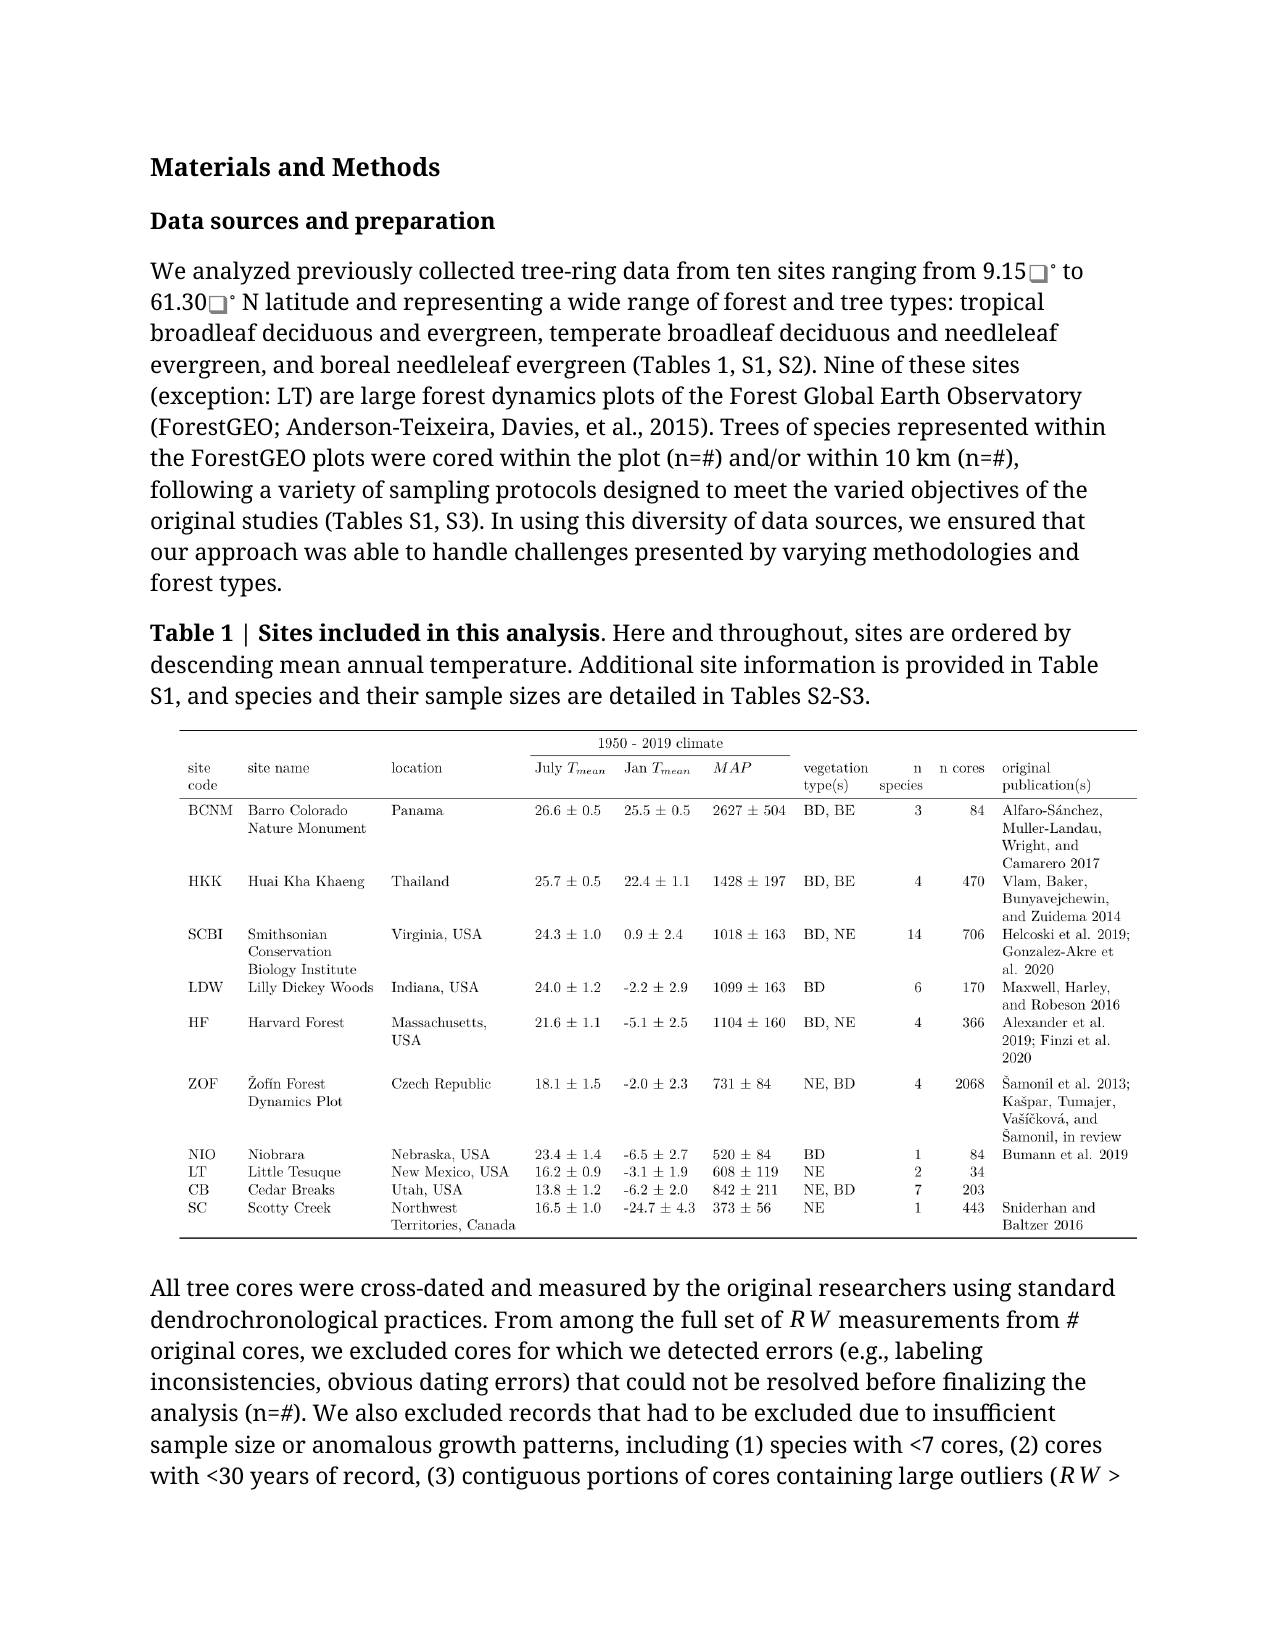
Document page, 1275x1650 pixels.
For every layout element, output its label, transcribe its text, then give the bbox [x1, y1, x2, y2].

text We analyzed previously collected tree-ring data from ten sites ranging from 9.15 to 61.30 N latitude and representing a wide range of forest and tree types: tropical broadleaf deciduous and evergreen, temperate broadleaf deciduous and needleleaf evergreen, and boreal needleleaf evergreen (Tables 1, S1, S2). Nine of these sites (exception: LT) are large forest dynamics plots of the Forest Global Earth Observatory (ForestGEO; Anderson-Teixeira, Davies, et al., 2015). Trees of species represented within the ForestGEO plots were cored within the plot (n=#) and/or within 10 km (n=#), following a variety of sampling protocols designed to meet the varied objectives of the original studies (Tables S1, S3). In using this diversity of data sources, we ensured that our approach was able to handle challenges presented by varying methodologies and forest types. [150, 255, 1125, 599]
subtitle Data sources and preparation [150, 205, 1125, 236]
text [150, 1272, 1125, 1491]
picture [168, 711, 1144, 1254]
subtitle Materials and Methods [150, 150, 1125, 184]
